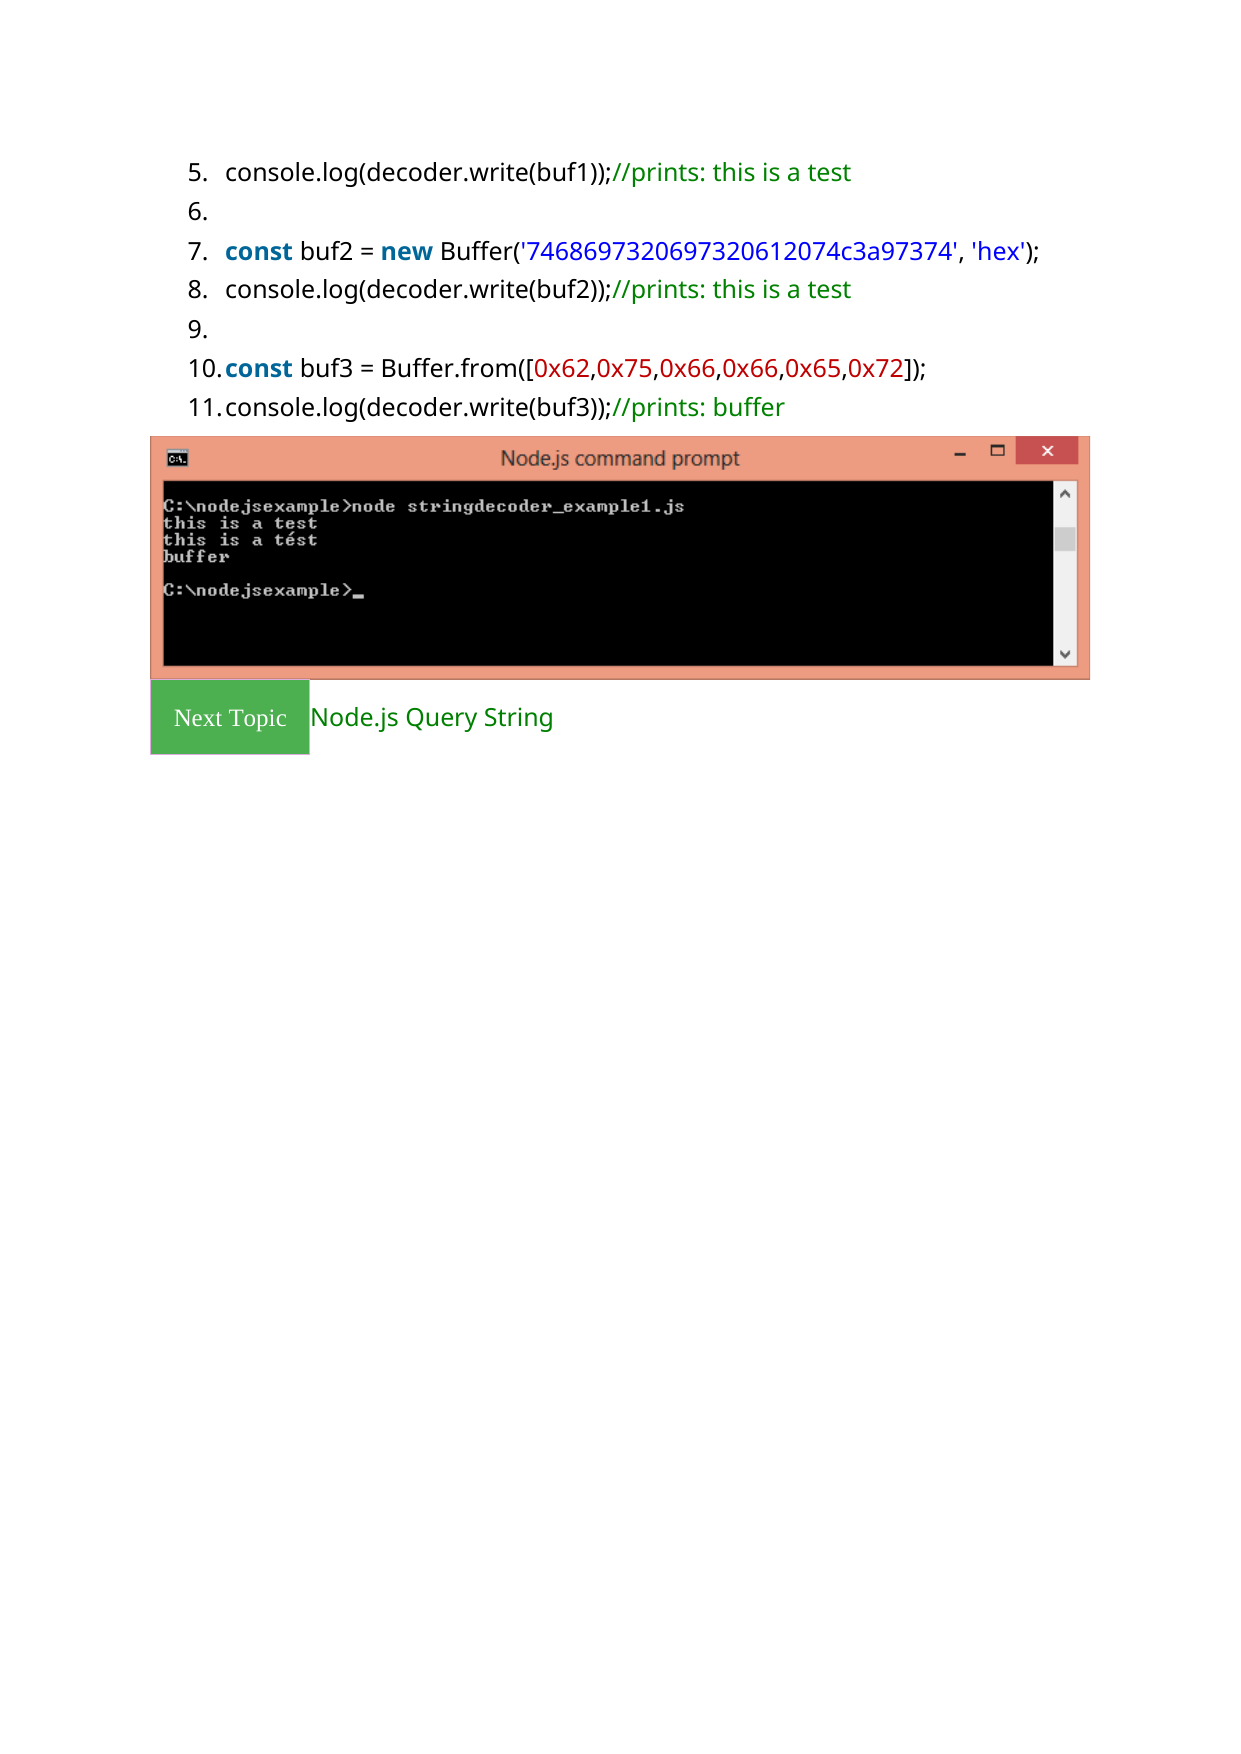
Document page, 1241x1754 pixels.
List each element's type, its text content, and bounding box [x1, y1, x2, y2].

list const buf3 = Buffer.from([0x62,0x75,0x66,0x66,0x65,0x72]); [187, 345, 1090, 384]
list console.log(decoder.write(buf3));//prints: buffer [187, 384, 1090, 423]
list const buf2 = new Buffer('7468697320697320612074c3a97374', 'hex'); [187, 228, 1090, 267]
text Next TopicNode.js Query String [310, 680, 1090, 755]
list console.log(decoder.write(buf2));//prints: this is a test [187, 267, 1090, 306]
list console.log(decoder.write(buf1));//prints: this is a test [187, 150, 1090, 189]
picture [150, 436, 1091, 680]
